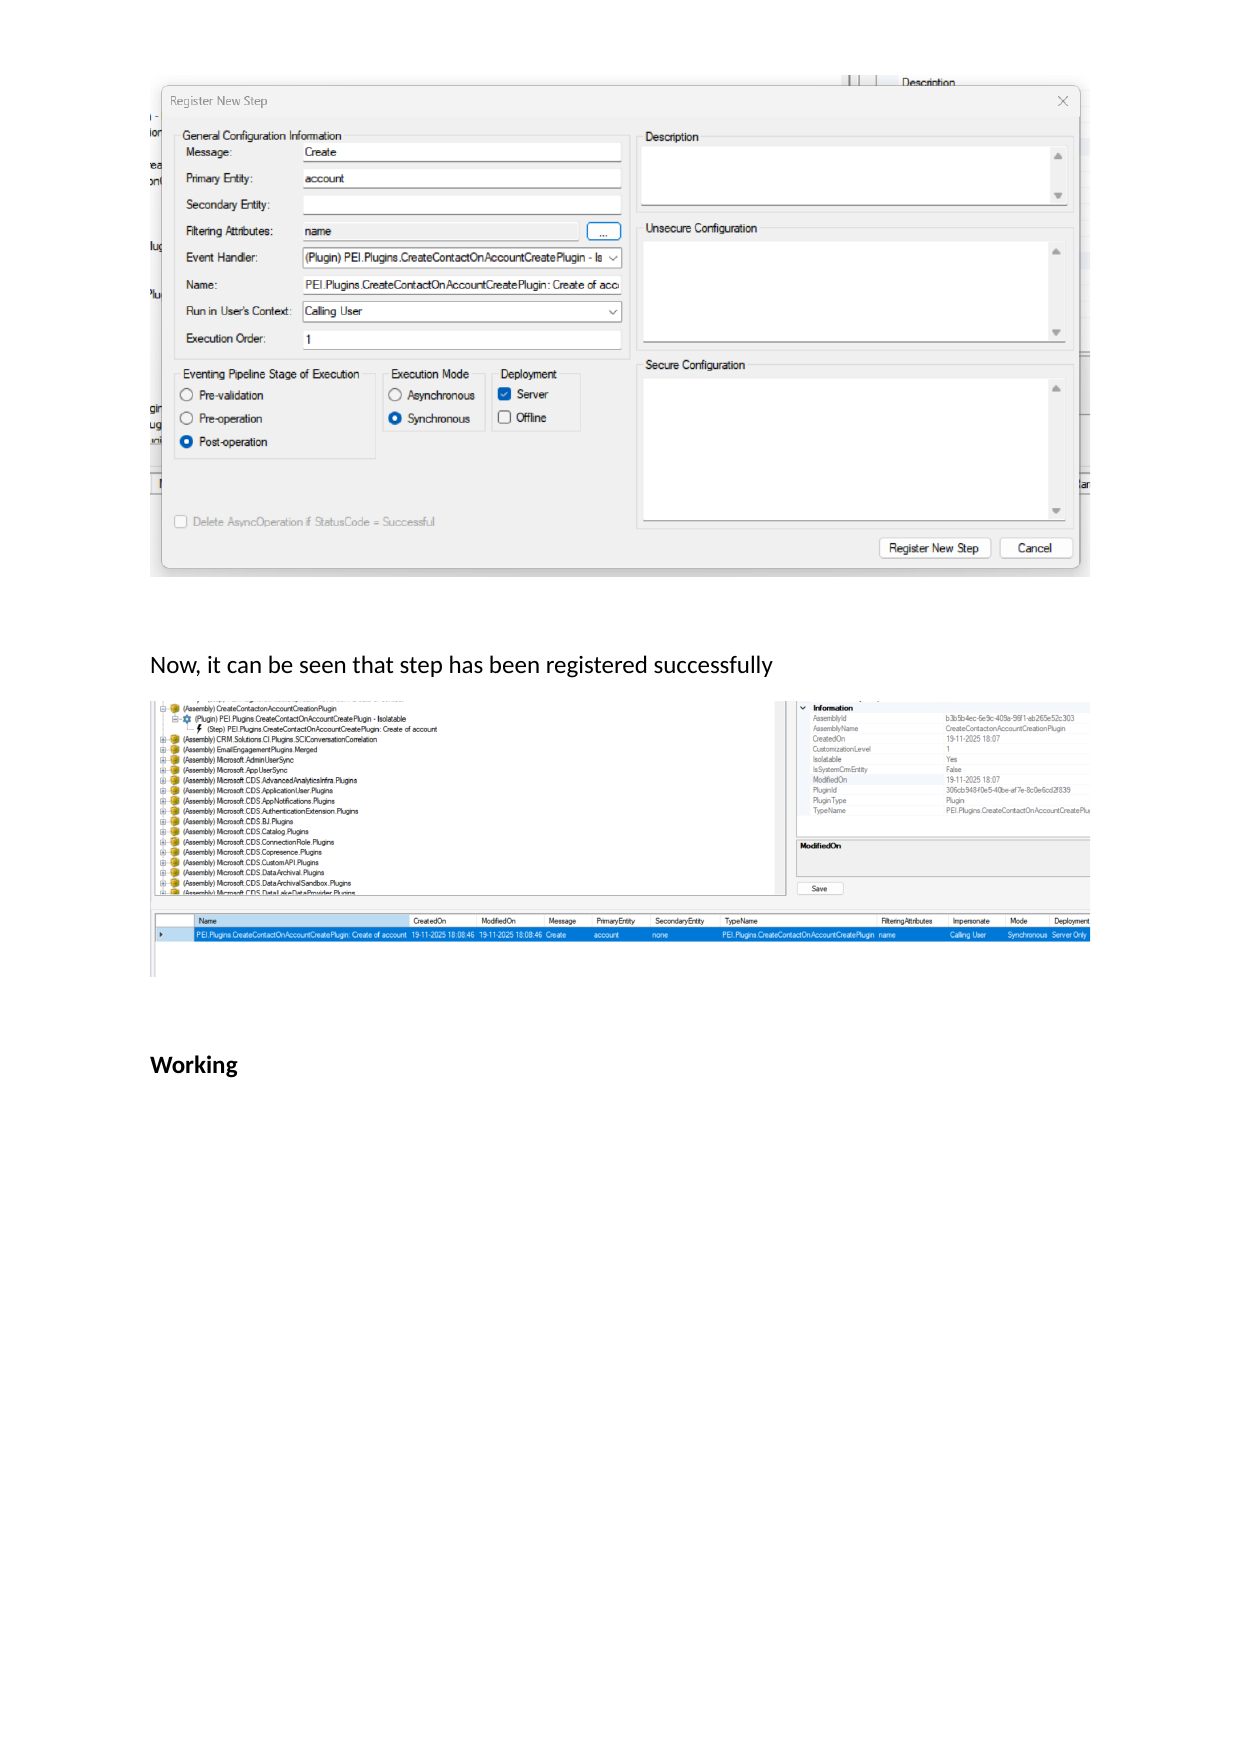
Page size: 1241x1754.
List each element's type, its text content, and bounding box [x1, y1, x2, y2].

text Working [150, 1049, 1090, 1079]
text Now, it can be seen that step has been registered successfully [150, 649, 1090, 680]
picture [150, 75, 1091, 577]
picture [150, 701, 1091, 977]
